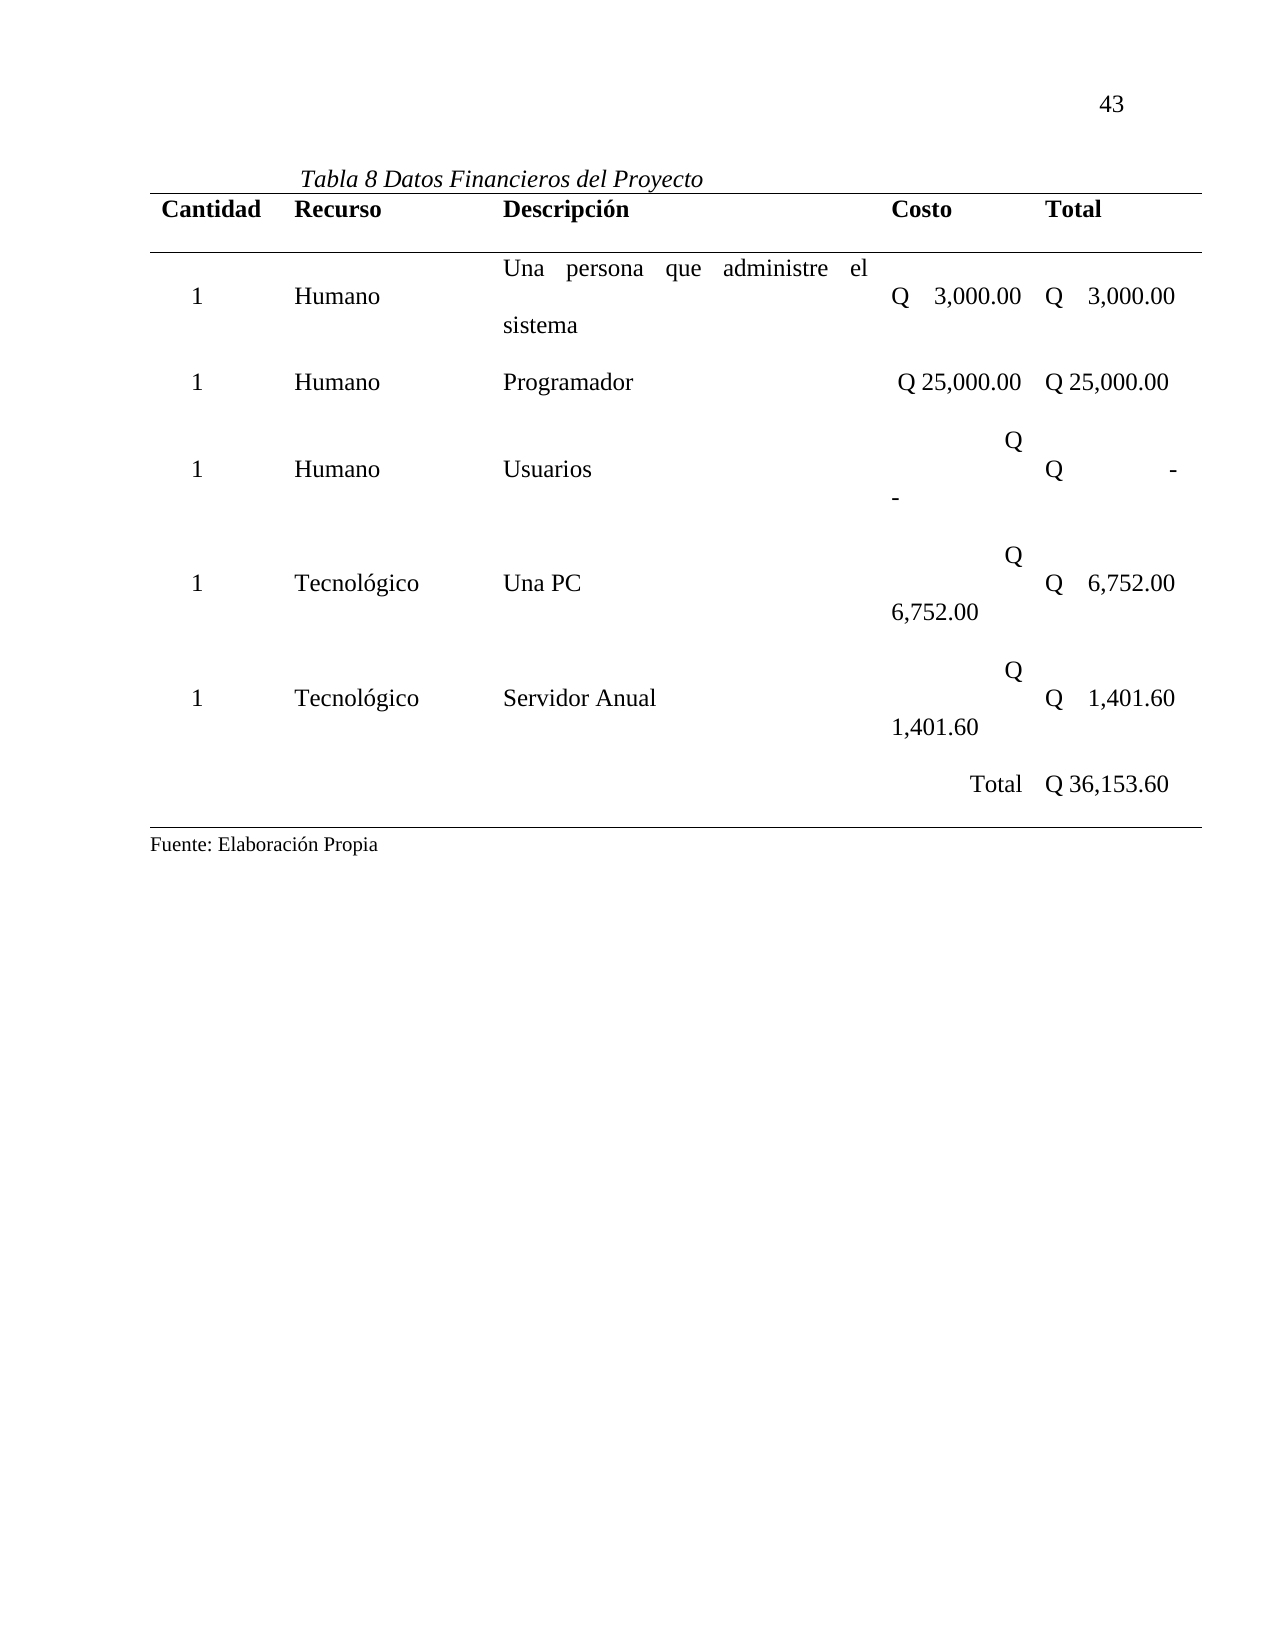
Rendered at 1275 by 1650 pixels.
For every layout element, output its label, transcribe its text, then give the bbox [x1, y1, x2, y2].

table_cell Humano [283, 368, 492, 425]
table_cell Q 6,752.00 [1034, 540, 1202, 655]
table_cell Humano [283, 425, 492, 540]
table_cell Total [150, 770, 1033, 827]
table_cell Q 1,401.60 [880, 655, 1033, 769]
table_cell 1 [150, 253, 283, 367]
table_cell Q - [1034, 425, 1202, 540]
table_cell Q 25,000.00 [1034, 368, 1202, 425]
table_cell Servidor Anual [492, 655, 880, 769]
table_header Costo [880, 194, 1033, 252]
text Fuente: Elaboración Propia [150, 828, 1125, 857]
table_cell Q 6,752.00 [880, 540, 1033, 655]
table_cell Programador [492, 368, 880, 425]
table_cell Tecnológico [283, 655, 492, 769]
table_header Recurso [283, 194, 492, 252]
table_cell Tecnológico [283, 540, 492, 655]
table_cell 1 [150, 540, 283, 655]
table_cell 1 [150, 425, 283, 540]
table_cell Una persona que administre el sistema [492, 253, 880, 367]
table_cell Una PC [492, 540, 880, 655]
table_cell Q 1,401.60 [1034, 655, 1202, 769]
table_cell Q 3,000.00 [880, 253, 1033, 367]
table_header Descripción [492, 194, 880, 252]
table_cell Q - [880, 425, 1033, 540]
table_cell Usuarios [492, 425, 880, 540]
text Tabla 8 Datos Financieros del Proyecto [300, 164, 1125, 193]
table_cell 1 [150, 368, 283, 425]
table_cell 1 [150, 655, 283, 769]
table_cell Q 36,153.60 [1034, 770, 1202, 827]
table_header Cantidad [150, 194, 283, 252]
table_cell Q 3,000.00 [1034, 253, 1202, 367]
table_header Total [1034, 194, 1202, 252]
table_cell Humano [283, 253, 492, 367]
table_cell Q 25,000.00 [880, 368, 1033, 425]
